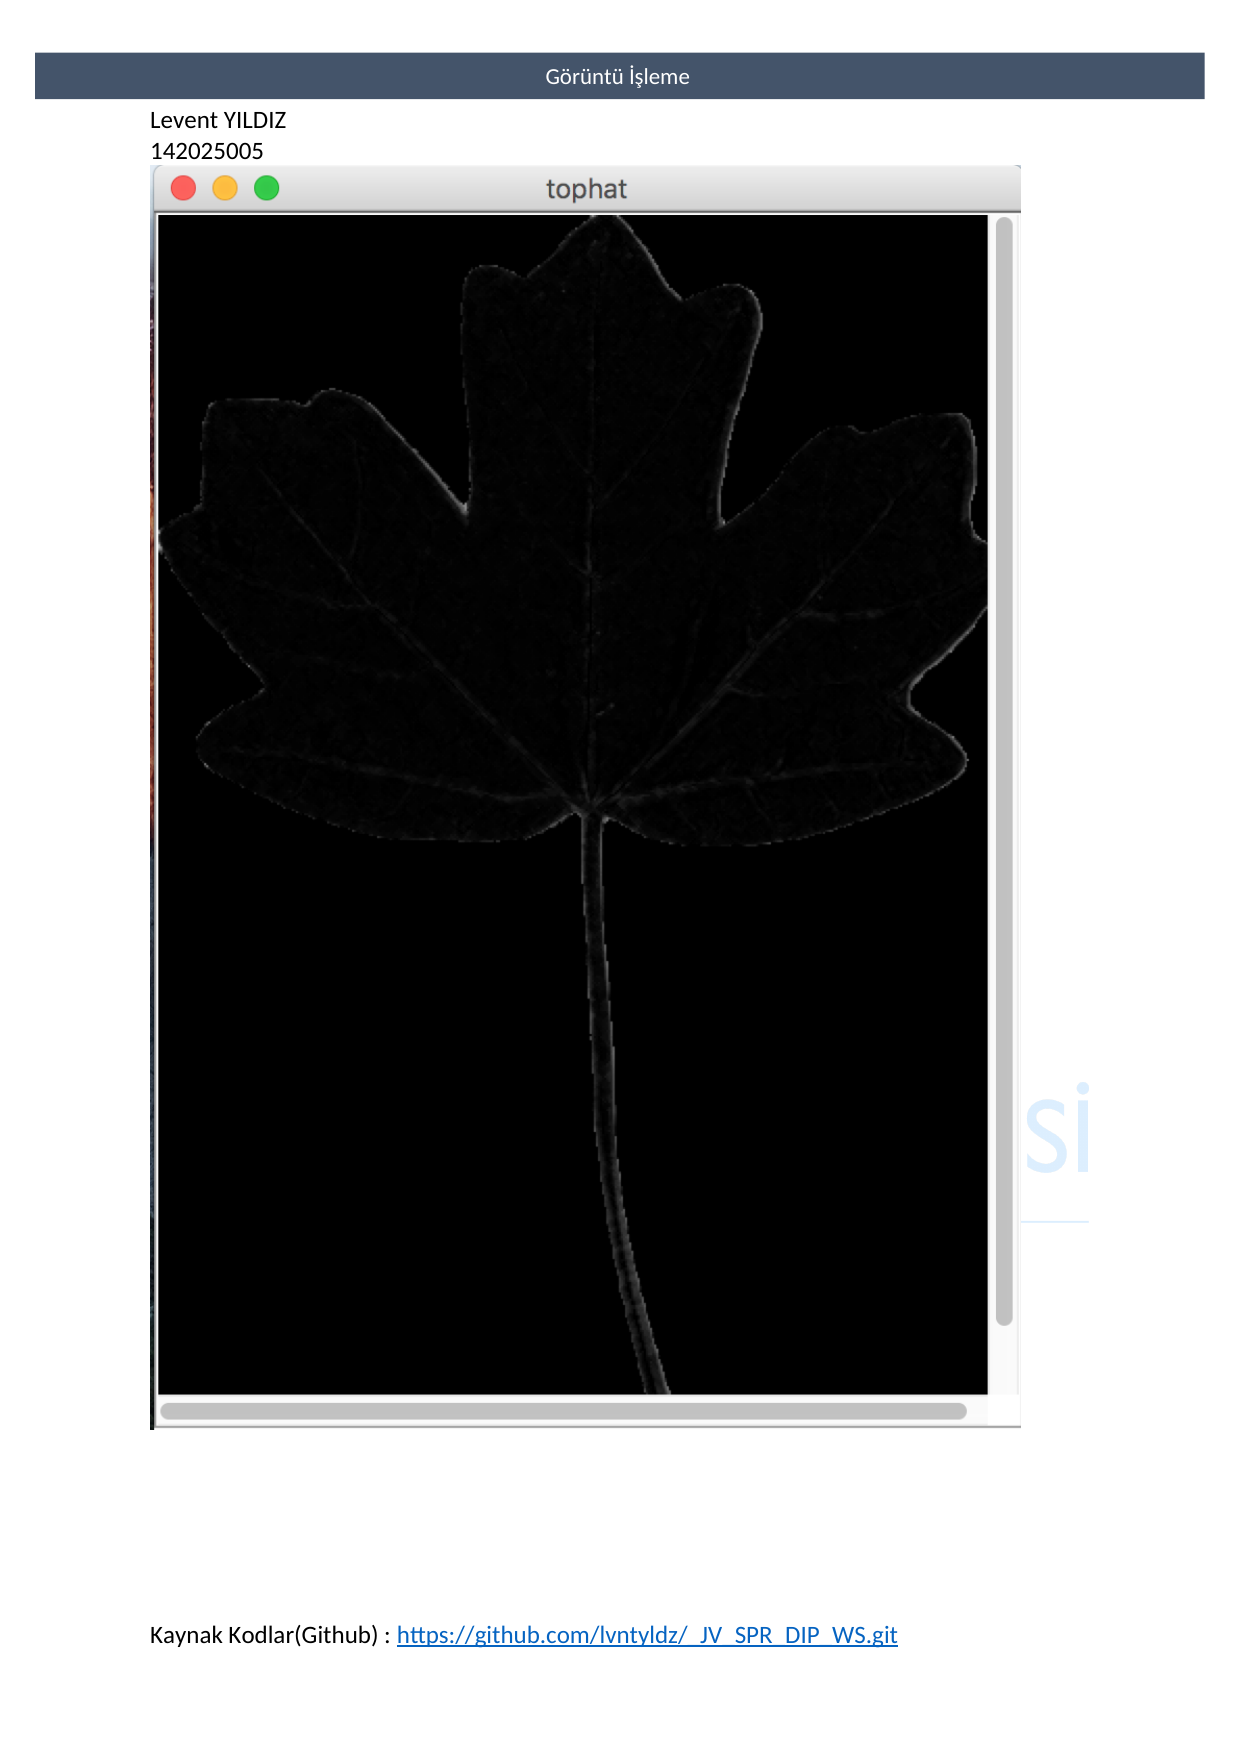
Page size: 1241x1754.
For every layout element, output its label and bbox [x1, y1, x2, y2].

picture [150, 165, 1021, 1430]
